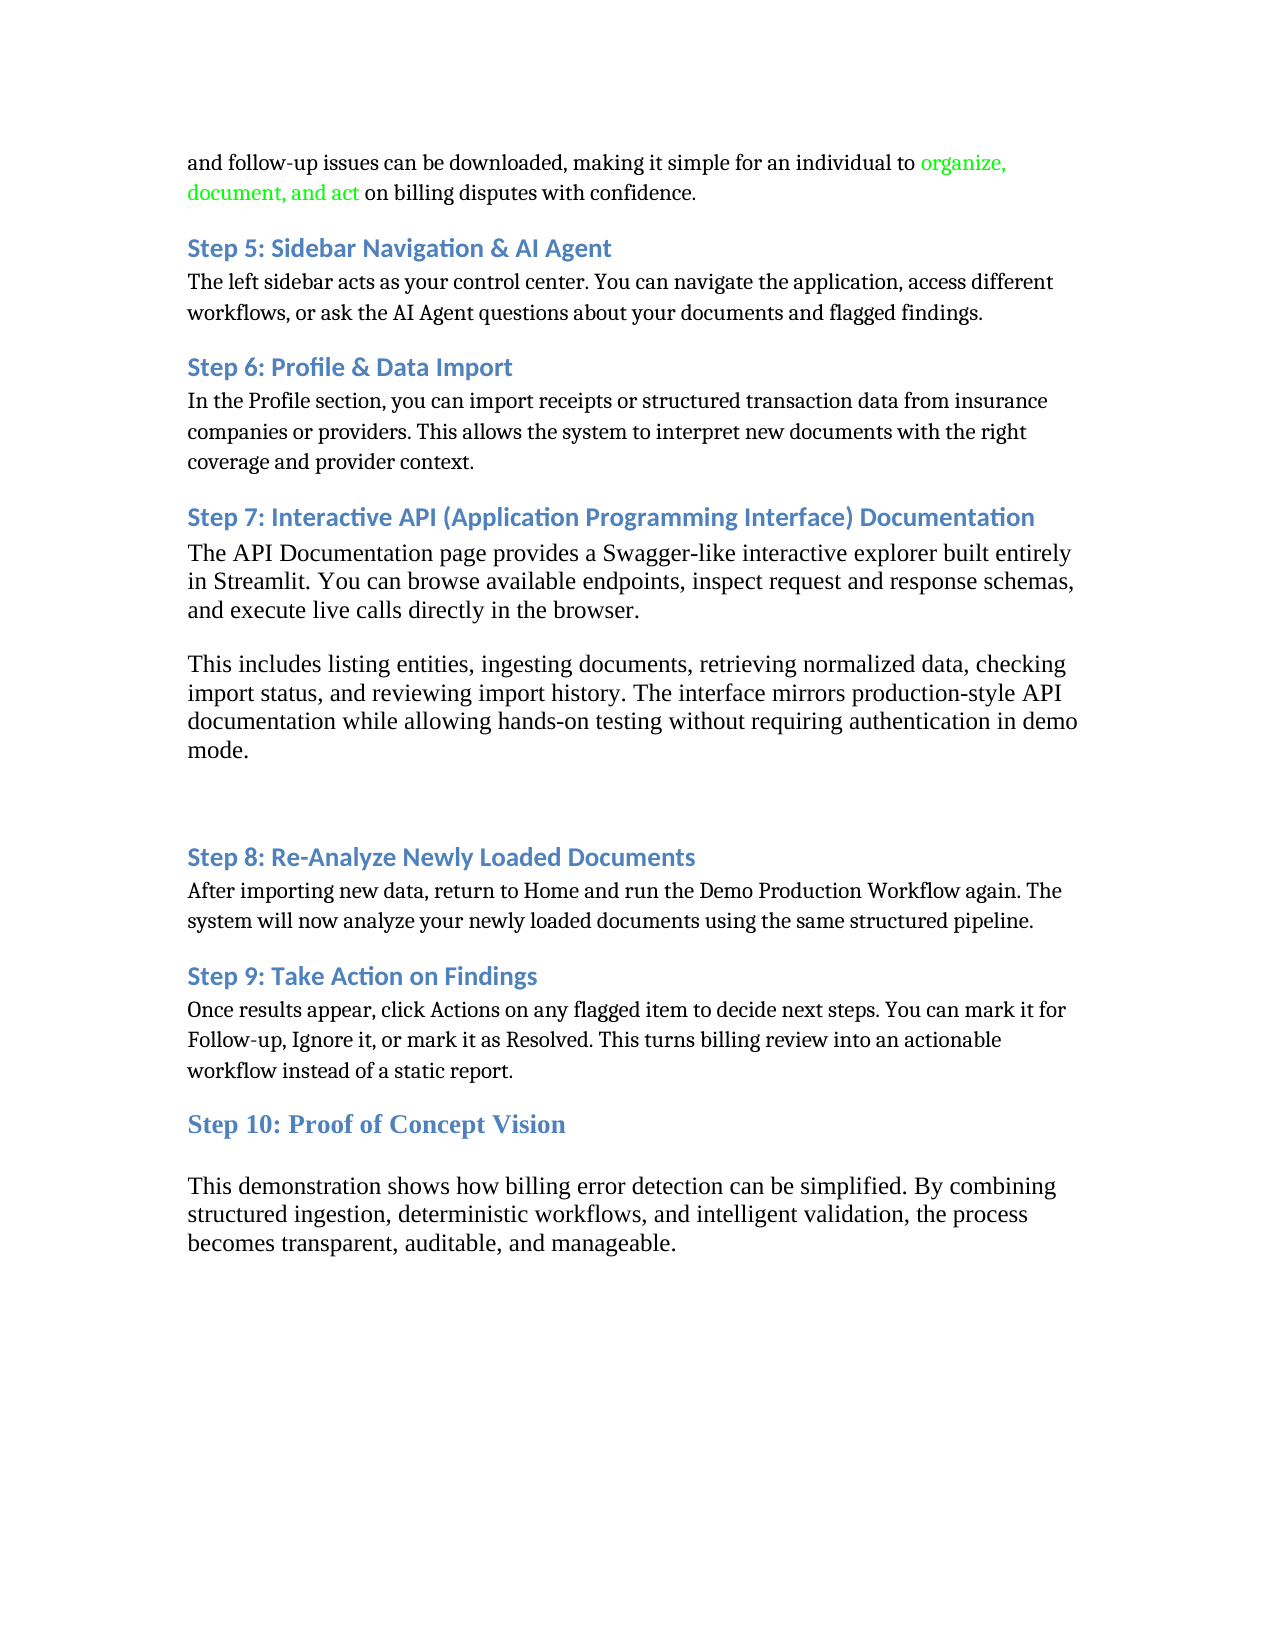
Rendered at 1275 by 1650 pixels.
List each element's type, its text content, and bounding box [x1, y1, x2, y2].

subtitle Step 9: Take Action on Findings [187, 959, 1087, 992]
text Step 10: Proof of Concept Vision [187, 1108, 1087, 1140]
text In the Profile section, you can import receipts or structured transaction data from insurance companies or providers. This allows the system to interpret new documents with the right coverage and provider context. [187, 388, 1087, 475]
text This demonstration shows how billing error detection can be simplified. By combining structured ingestion, deterministic workflows, and intelligent validation, the process becomes transparent, auditable, and manageable. [187, 1171, 1087, 1257]
subtitle Step 7: Interactive API (Application Programming Interface) Documentation [187, 500, 1087, 533]
text Once results appear, click Actions on any flagged item to decide next steps. You can mark it for Follow-up, Ignore it, or mark it as Resolved. This turns billing review into an actionable workflow instead of a static report. [187, 997, 1087, 1084]
text The API Documentation page provides a Swagger-like interactive explorer built entirely in Streamlit. You can browse available endpoints, inspect request and response schemas, and execute live calls directly in the browser. [187, 538, 1087, 624]
subtitle Step 8: Re-Analyze Newly Loaded Documents [187, 840, 1087, 873]
subtitle Step 5: Sidebar Navigation & AI Agent [187, 231, 1087, 264]
subtitle Step 6: Profile & Data Import [187, 350, 1087, 383]
text After importing new data, return to Home and run the Demo Production Workflow again. The system will now analyze your newly loaded documents using the same structured pipeline. [187, 878, 1087, 934]
text This includes listing entities, ingesting documents, retrieving normalized data, checking import status, and reviewing import history. The interface mirrors production-style API documentation while allowing hands-on testing without requiring authentication in demo mode. [187, 649, 1087, 764]
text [187, 150, 1087, 207]
text The left sidebar acts as your control center. You can navigate the application, access different workflows, or ask the AI Agent questions about your documents and flagged findings. [187, 269, 1087, 326]
